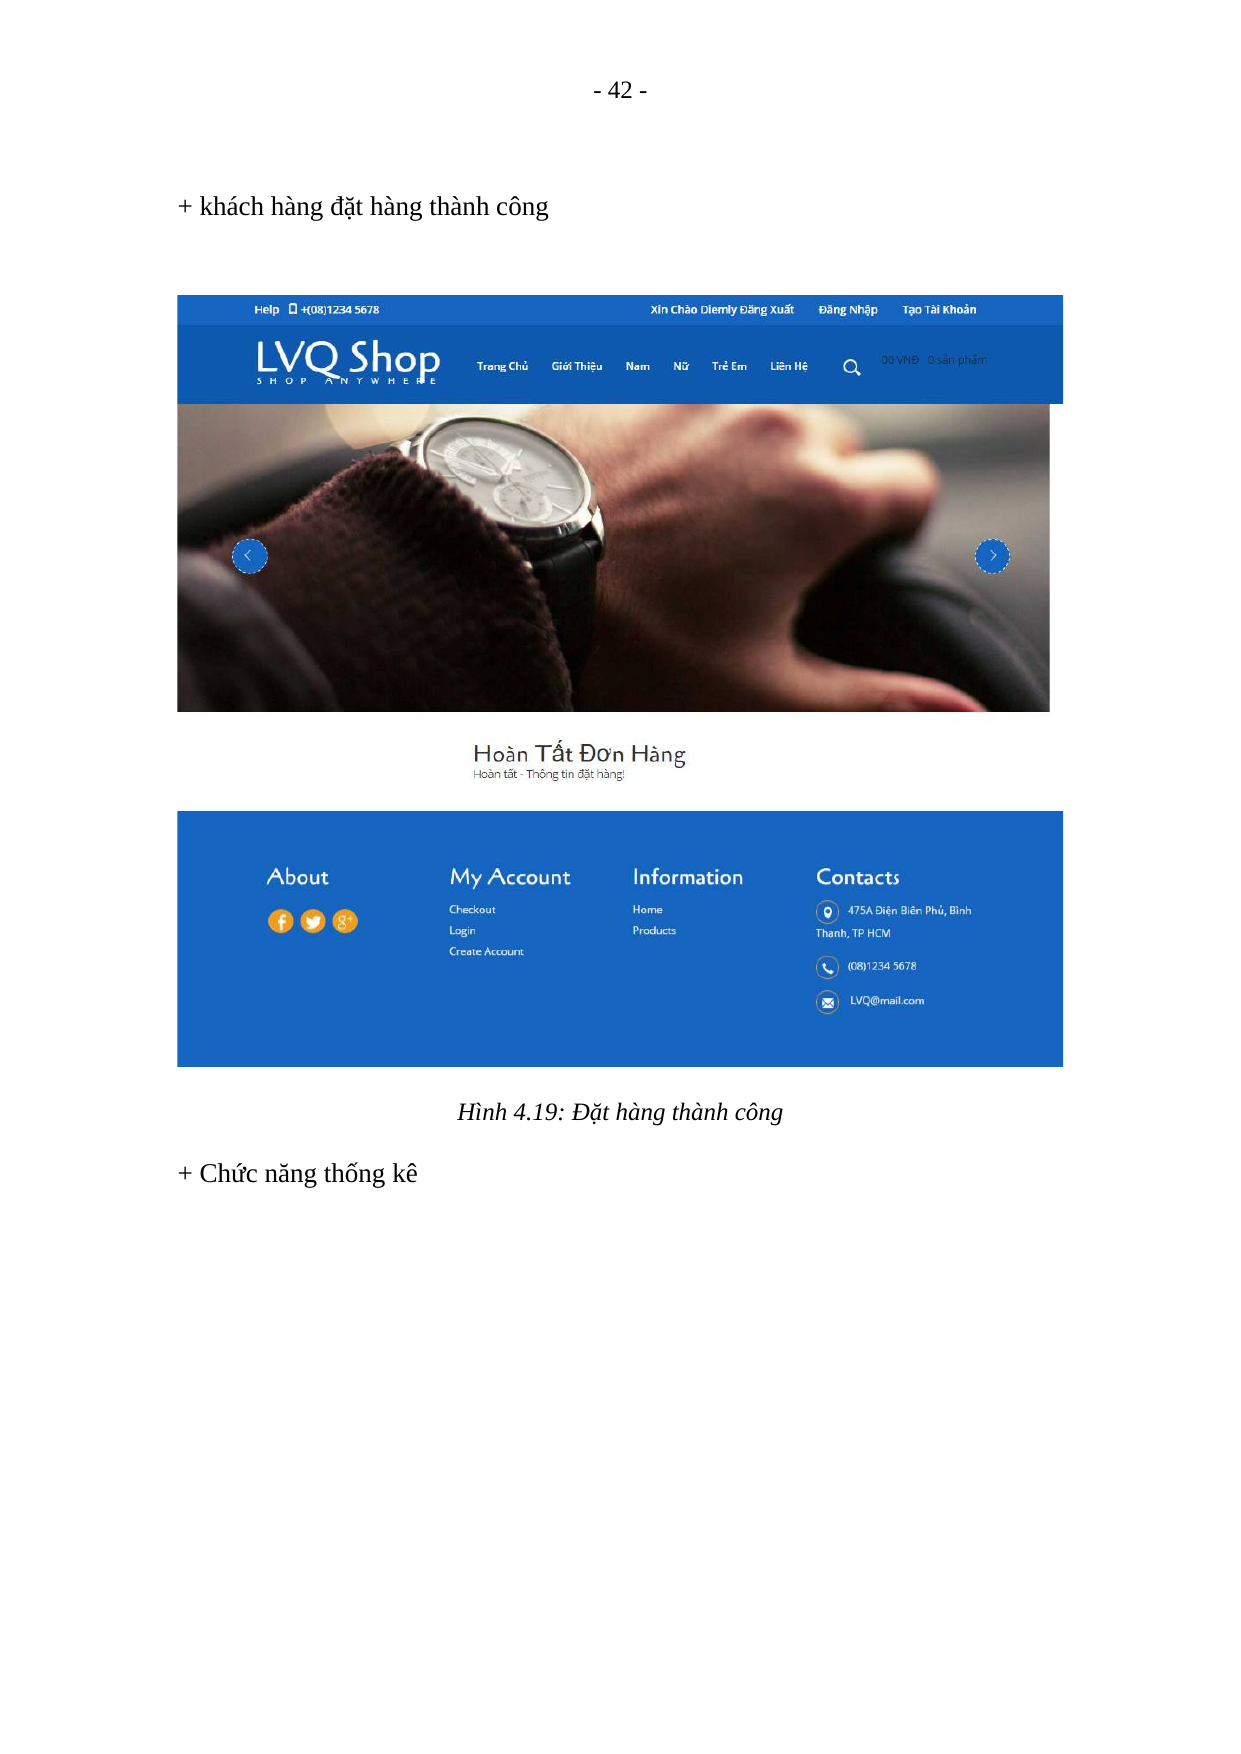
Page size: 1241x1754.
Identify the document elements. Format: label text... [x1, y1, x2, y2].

text + Chức năng thống kê [177, 1157, 1063, 1188]
text + khách hàng đặt hàng thành công [177, 190, 1063, 221]
text Hình 4.19: Đặt hàng thành công [177, 1097, 1063, 1126]
picture [177, 295, 1064, 1067]
